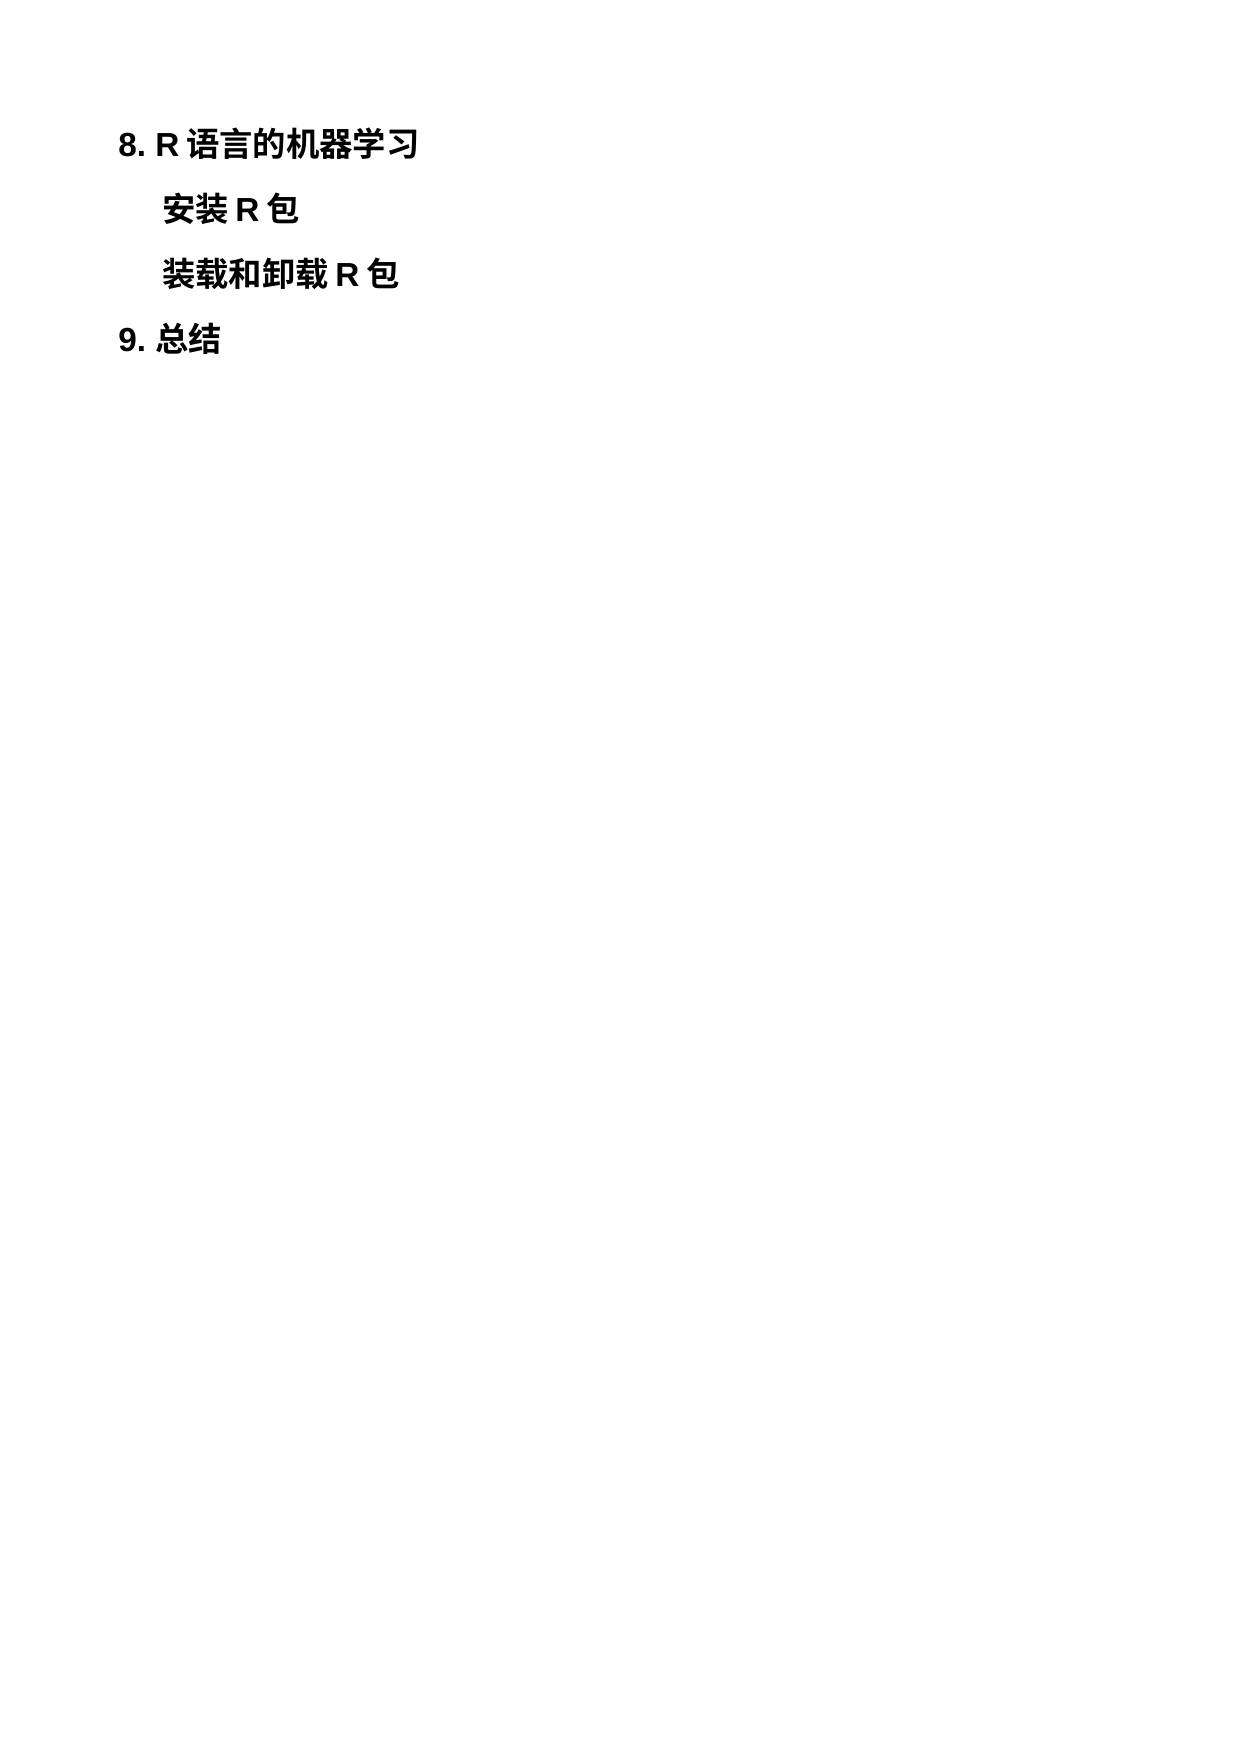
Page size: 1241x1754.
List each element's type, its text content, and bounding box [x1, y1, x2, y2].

subtitle 8. R语言的机器学习 [118, 118, 1122, 166]
subtitle 装载和卸载R包 [118, 248, 1122, 296]
subtitle 安装R包 [118, 183, 1122, 231]
subtitle 9. 总结 [118, 313, 1122, 361]
